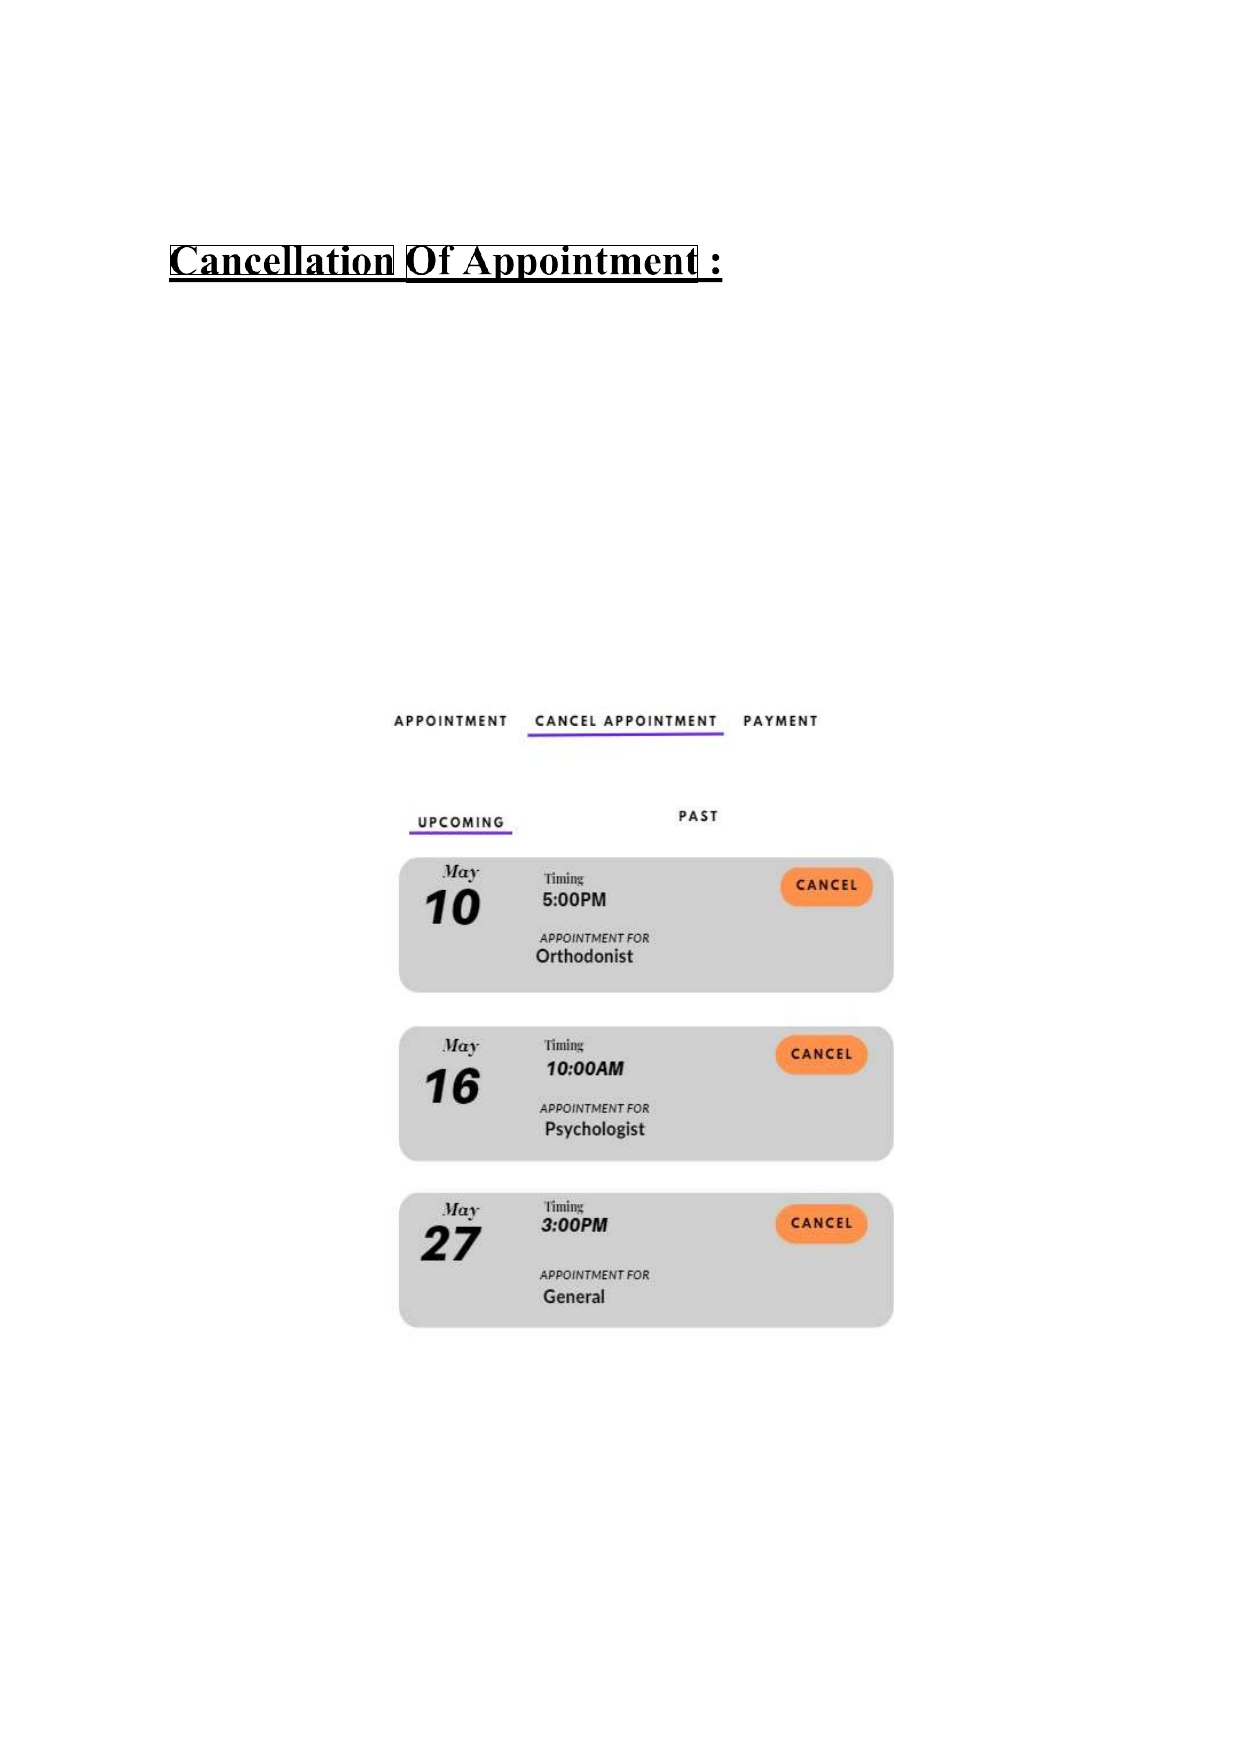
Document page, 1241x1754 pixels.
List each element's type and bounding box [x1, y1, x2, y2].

picture [407, 246, 697, 278]
picture [391, 706, 895, 1337]
picture [171, 246, 393, 274]
